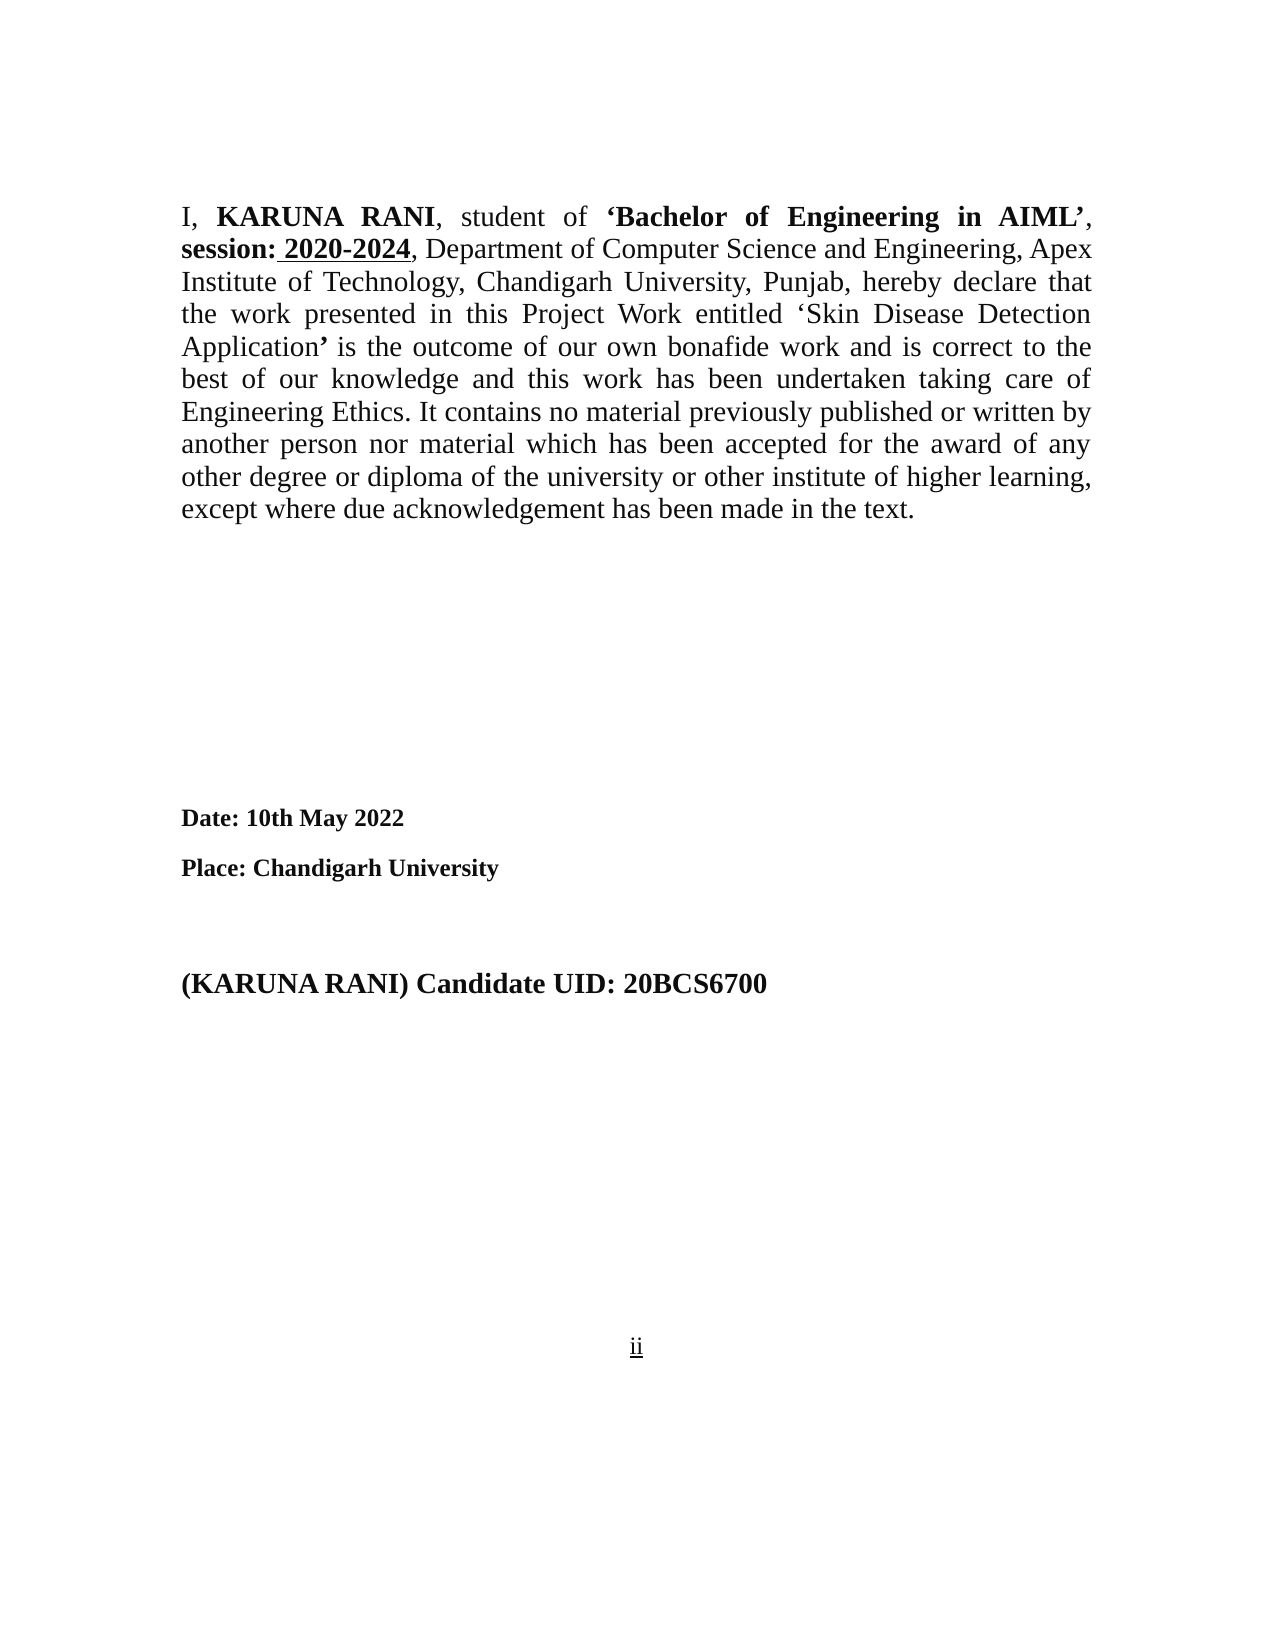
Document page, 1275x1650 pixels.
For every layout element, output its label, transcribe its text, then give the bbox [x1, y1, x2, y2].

text (KARUNA RANI) Candidate UID: 20BCS6700 [181, 968, 1093, 1000]
text I, KARUNA RANI, student of ‘Bachelor of Engineering in AIML’, session: 2020-2024, Department of Computer Science and Engineering, Apex Institute of Technology, Chandigarh University, Punjab, hereby declare that the work presented in this Project Work entitled ‘Skin Disease Detection Application’ is the outcome of our own bonafide work and is correct to the best of our knowledge and this work has been undertaken taking care of Engineering Ethics. It contains no material previously published or written by another person nor material which has been accepted for the award of any other degree or diploma of the university or other institute of higher learning, except where due acknowledgement has been made in the text. [181, 200, 1093, 525]
text ii [219, 1334, 1053, 1359]
text Date: 10th May 2022 [181, 806, 1125, 831]
text Place: Chandigarh University [181, 856, 1125, 881]
